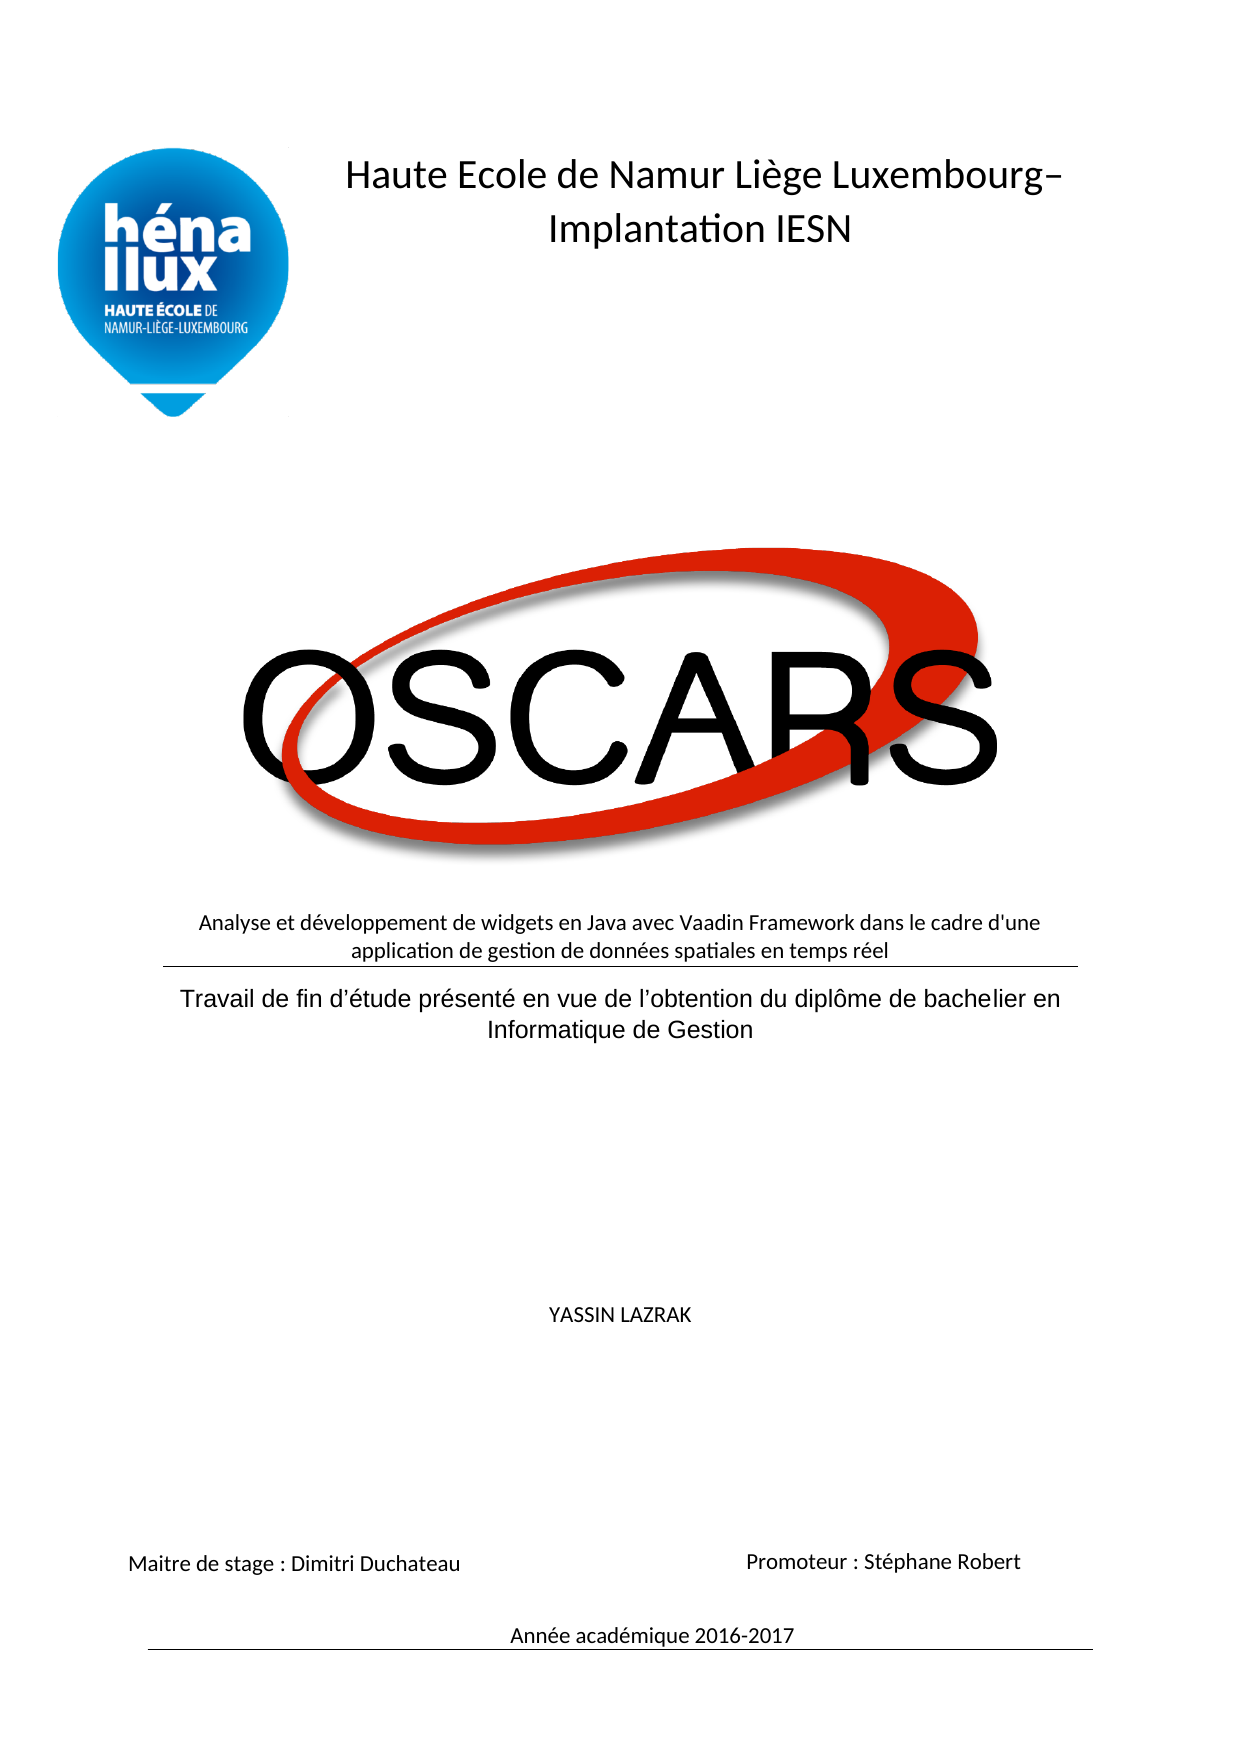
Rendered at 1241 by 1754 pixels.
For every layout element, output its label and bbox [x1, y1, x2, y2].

picture [147, 470, 1093, 922]
picture [57, 147, 289, 251]
picture [57, 277, 289, 417]
picture [84, 175, 263, 354]
